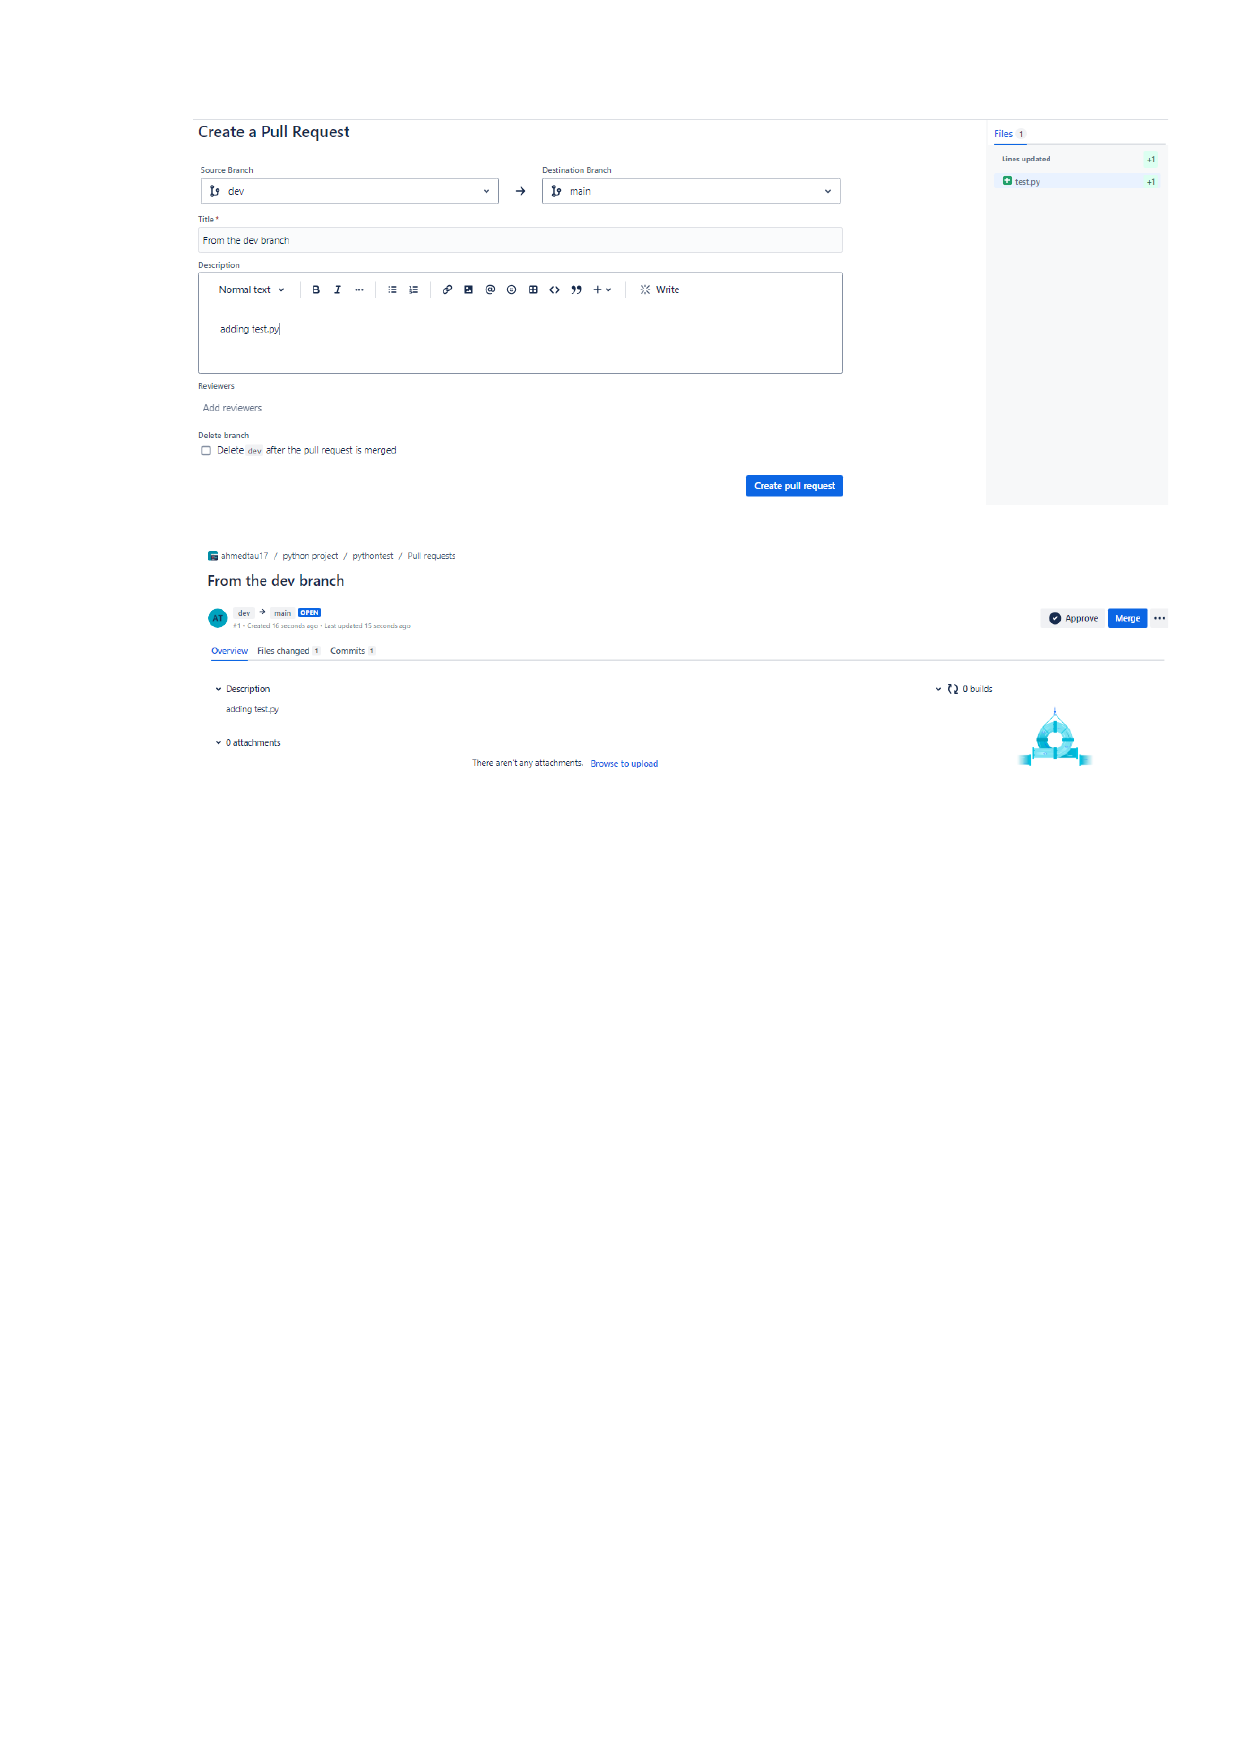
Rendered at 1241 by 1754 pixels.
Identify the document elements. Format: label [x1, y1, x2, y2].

picture [193, 118, 1169, 505]
picture [193, 535, 1169, 772]
